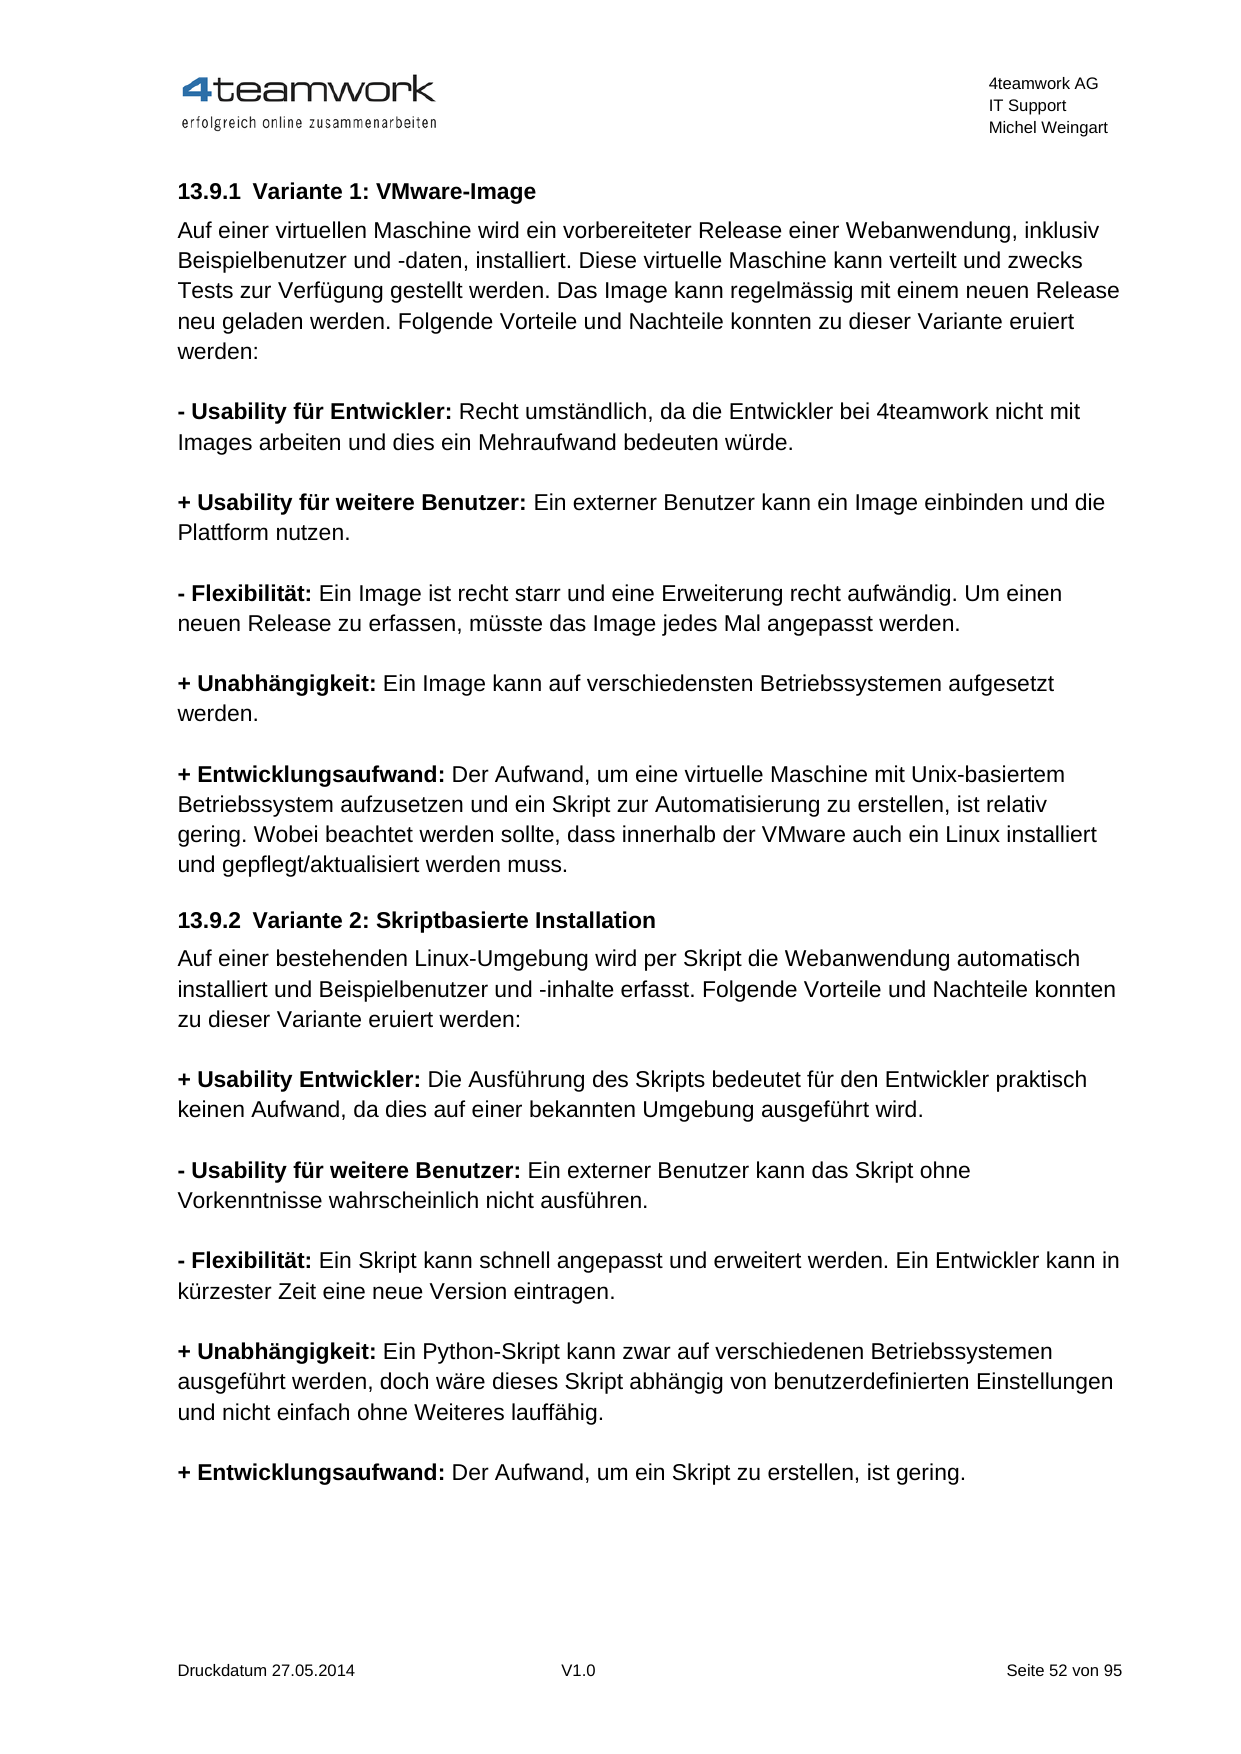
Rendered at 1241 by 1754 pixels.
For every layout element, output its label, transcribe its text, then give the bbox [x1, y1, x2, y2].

text - Usability für Entwickler: Recht umständlich, da die Entwickler bei 4teamwork nicht mit Images arbeiten und dies ein Mehraufwand bedeuten würde. [177, 398, 1122, 455]
text + Usability Entwickler: Die Ausführung des Skripts bedeutet für den Entwickler praktisch keinen Aufwand, da dies auf einer bekannten Umgebung ausgeführt wird. [177, 1066, 1122, 1123]
text + Unabhängigkeit: Ein Image kann auf verschiedensten Betriebssystemen aufgesetzt werden. [177, 670, 1122, 727]
picture [177, 69, 440, 134]
text - Flexibilität: Ein Image ist recht starr und eine Erweiterung recht aufwändig. Um einen neuen Release zu erfassen, müsste das Image jedes Mal angepasst werden. [177, 579, 1122, 636]
text - Flexibilität: Ein Skript kann schnell angepasst und erweitert werden. Ein Entwickler kann in kürzester Zeit eine neue Version eintragen. [177, 1247, 1122, 1304]
text + Unabhängigkeit: Ein Python-Skript kann zwar auf verschiedenen Betriebssystemen ausgeführt werden, doch wäre dieses Skript abhängig von benutzerdefinierten Einstellungen und nicht einfach ohne Weiteres lauffähig. [177, 1338, 1122, 1425]
text Auf einer virtuellen Maschine wird ein vorbereiteter Release einer Webanwendung, inklusiv Beispielbenutzer und -daten, installiert. Diese virtuelle Maschine kann verteilt und zwecks Tests zur Verfügung gestellt werden. Das Image kann regelmässig mit einem neuen Release neu geladen werden. Folgende Vorteile und Nachteile konnten zu dieser Variante eruiert werden: [177, 217, 1122, 364]
subtitle Variante 2: Skriptbasierte Installation [177, 907, 1122, 933]
text + Entwicklungsaufwand: Der Aufwand, um eine virtuelle Maschine mit Unix-basiertem Betriebssystem aufzusetzen und ein Skript zur Automatisierung zu erstellen, ist relativ gering. Wobei beachtet werden sollte, dass innerhalb der VMware auch ein Linux installiert und gepflegt/aktualisiert werden muss. [177, 761, 1122, 878]
text + Entwicklungsaufwand: Der Aufwand, um ein Skript zu erstellen, ist gering. [177, 1459, 1122, 1485]
text - Usability für weitere Benutzer: Ein externer Benutzer kann das Skript ohne Vorkenntnisse wahrscheinlich nicht ausführen. [177, 1157, 1122, 1213]
text Auf einer bestehenden Linux-Umgebung wird per Skript die Webanwendung automatisch installiert und Beispielbenutzer und -inhalte erfasst. Folgende Vorteile und Nachteile konnten zu dieser Variante eruiert werden: [177, 945, 1122, 1032]
subtitle Variante 1: VMware-Image [177, 178, 1122, 204]
text + Usability für weitere Benutzer: Ein externer Benutzer kann ein Image einbinden und die Plattform nutzen. [177, 489, 1122, 545]
